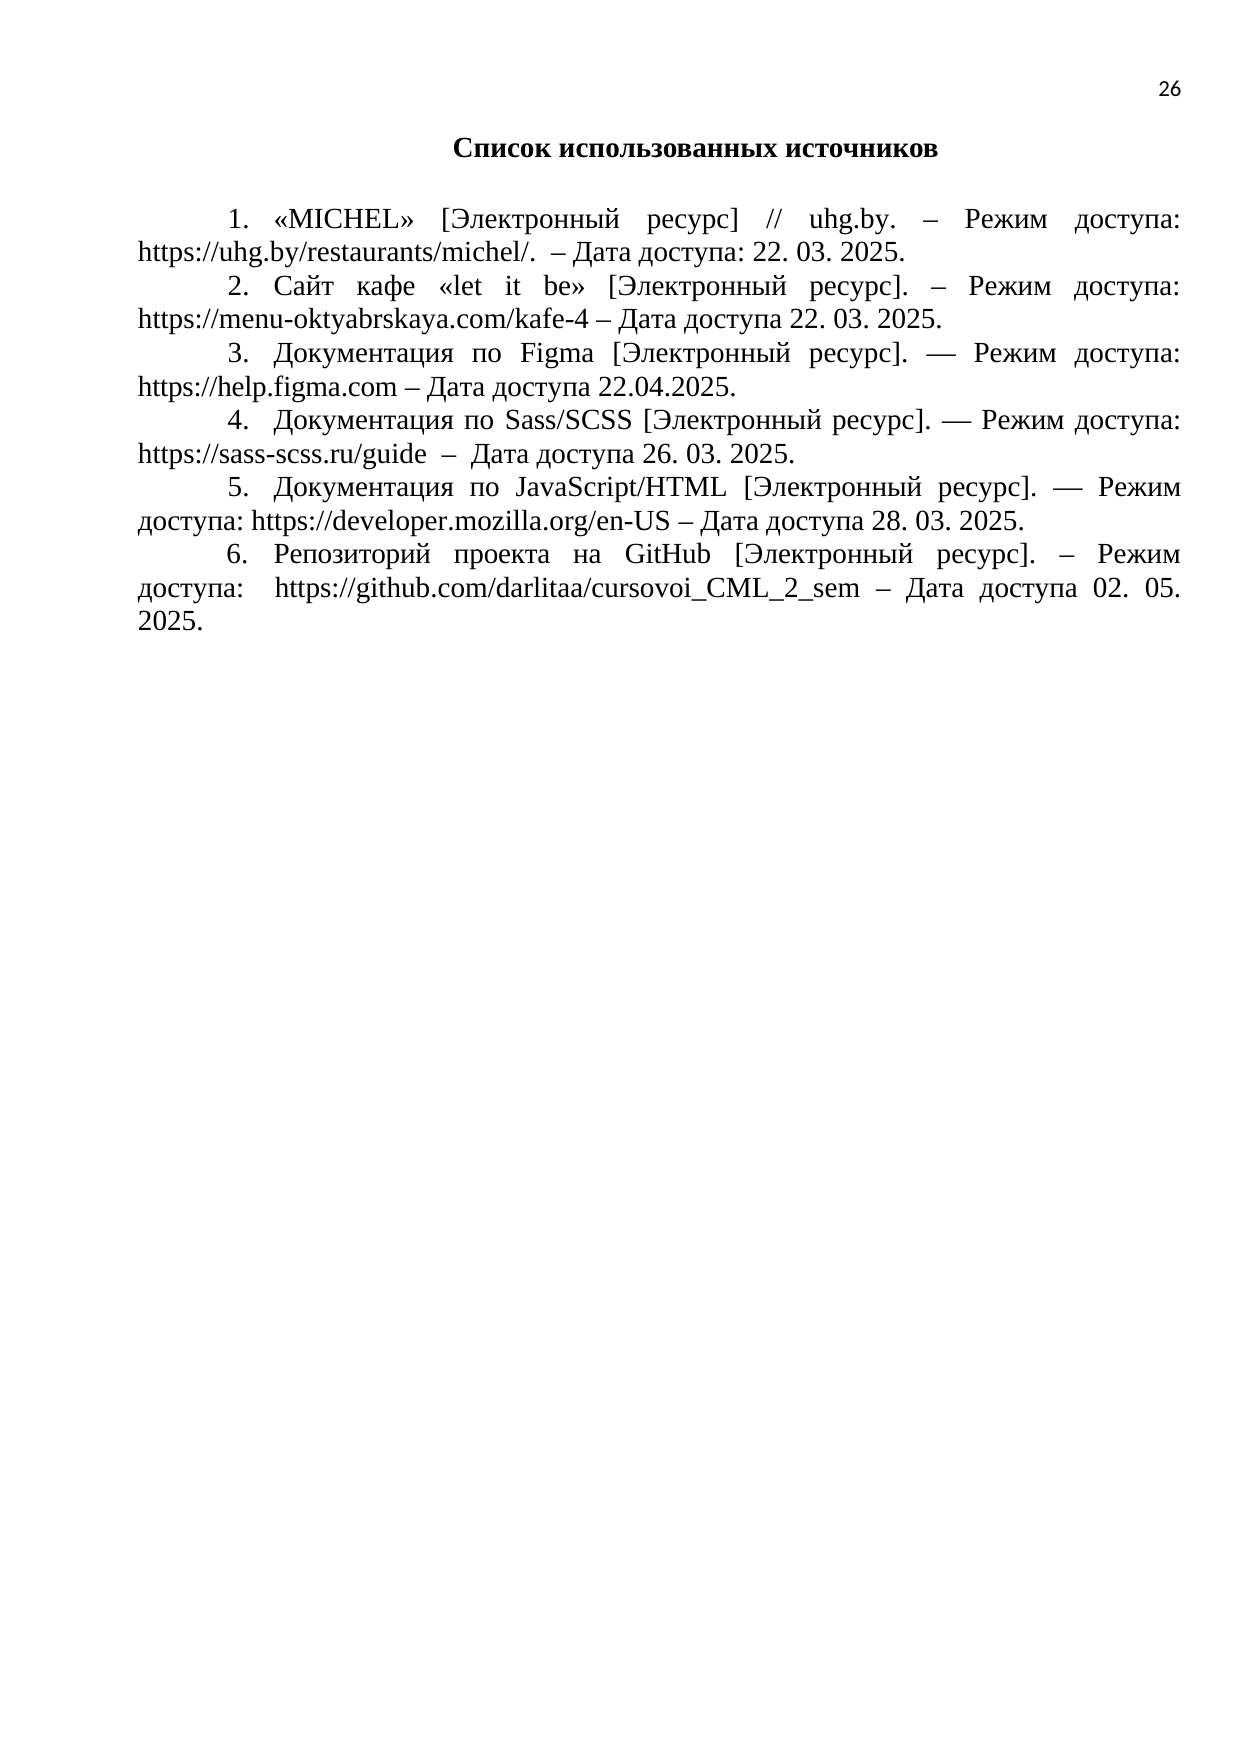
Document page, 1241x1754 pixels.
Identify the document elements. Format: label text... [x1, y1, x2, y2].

list Документация по JavaScript/HTML [Электронный ресурс]. — Режим доступа: https://developer.mozilla.org/en-US – Дата доступа 28. 03. 2025. [138, 469, 1181, 536]
text Список использованных источников [136, 130, 1181, 163]
list Документация по Sass/SCSS [Электронный ресурс]. — Режим доступа: https://sass-scss.ru/guide – Дата доступа 26. 03. 2025. [138, 402, 1181, 469]
list Репозиторий проекта на GitHub [Электронный ресурс]. – Режим доступа: https://github.com/darlitaa/cursovoi_CML_2_sem – Дата доступа 02. 05. 2025. [138, 536, 1181, 637]
list Документация по Figma [Электронный ресурс]. — Режим доступа: https://help.figma.com – Дата доступа 22.04.2025. [138, 335, 1181, 402]
list «MICHEL» [Электронный ресурс] // uhg.by. – Режим доступа: https://uhg.by/restaurants/michel/. – Дата доступа: 22. 03. 2025. [138, 201, 1181, 268]
list Сайт кафе «let it be» [Электронный ресурс]. – Режим доступа: https://menu-oktyabrskaya.com/kafe-4 – Дата доступа 22. 03. 2025. [138, 268, 1181, 335]
